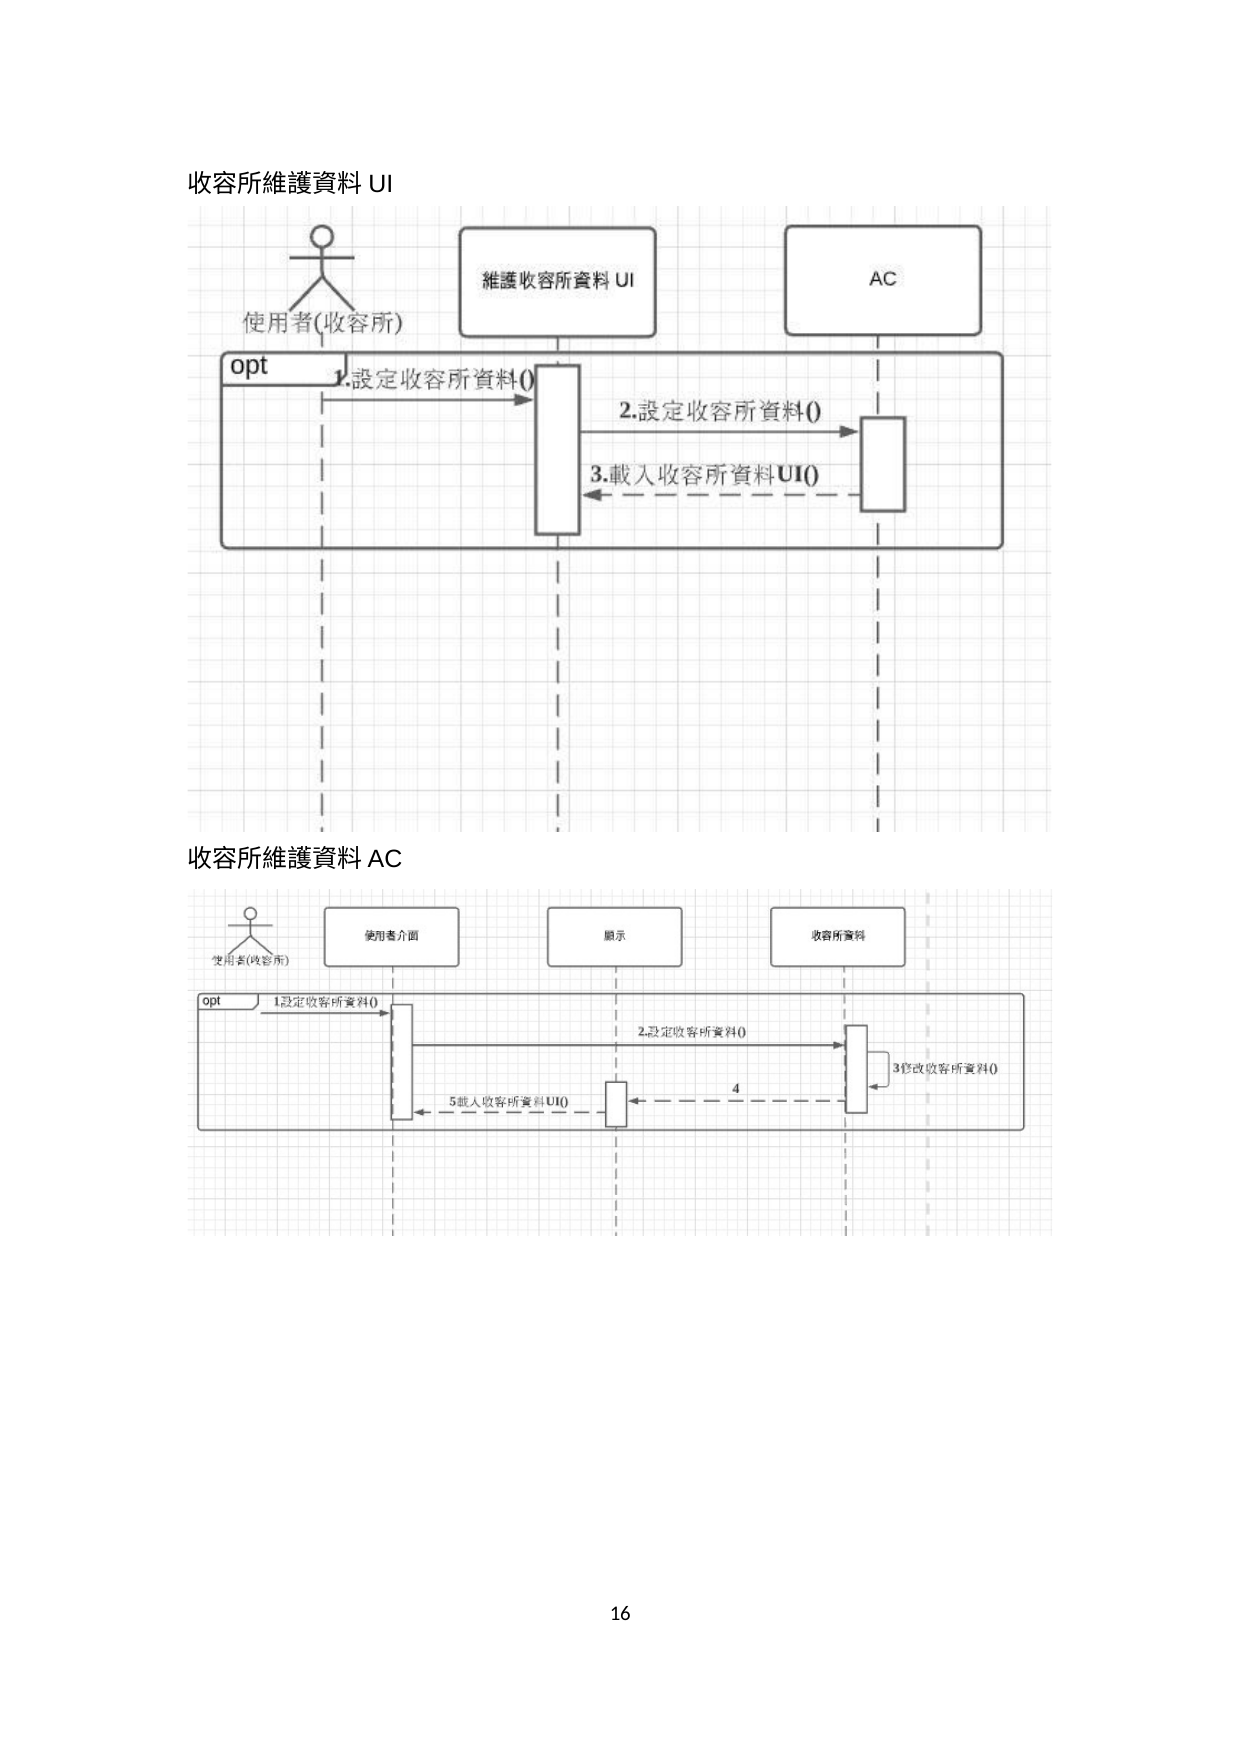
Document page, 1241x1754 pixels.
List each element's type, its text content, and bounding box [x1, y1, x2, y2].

picture [187, 206, 1052, 832]
text 收容所維護資料 UI [187, 162, 1053, 200]
text 收容所維護資料AC [187, 837, 1053, 875]
picture [187, 889, 1053, 1236]
